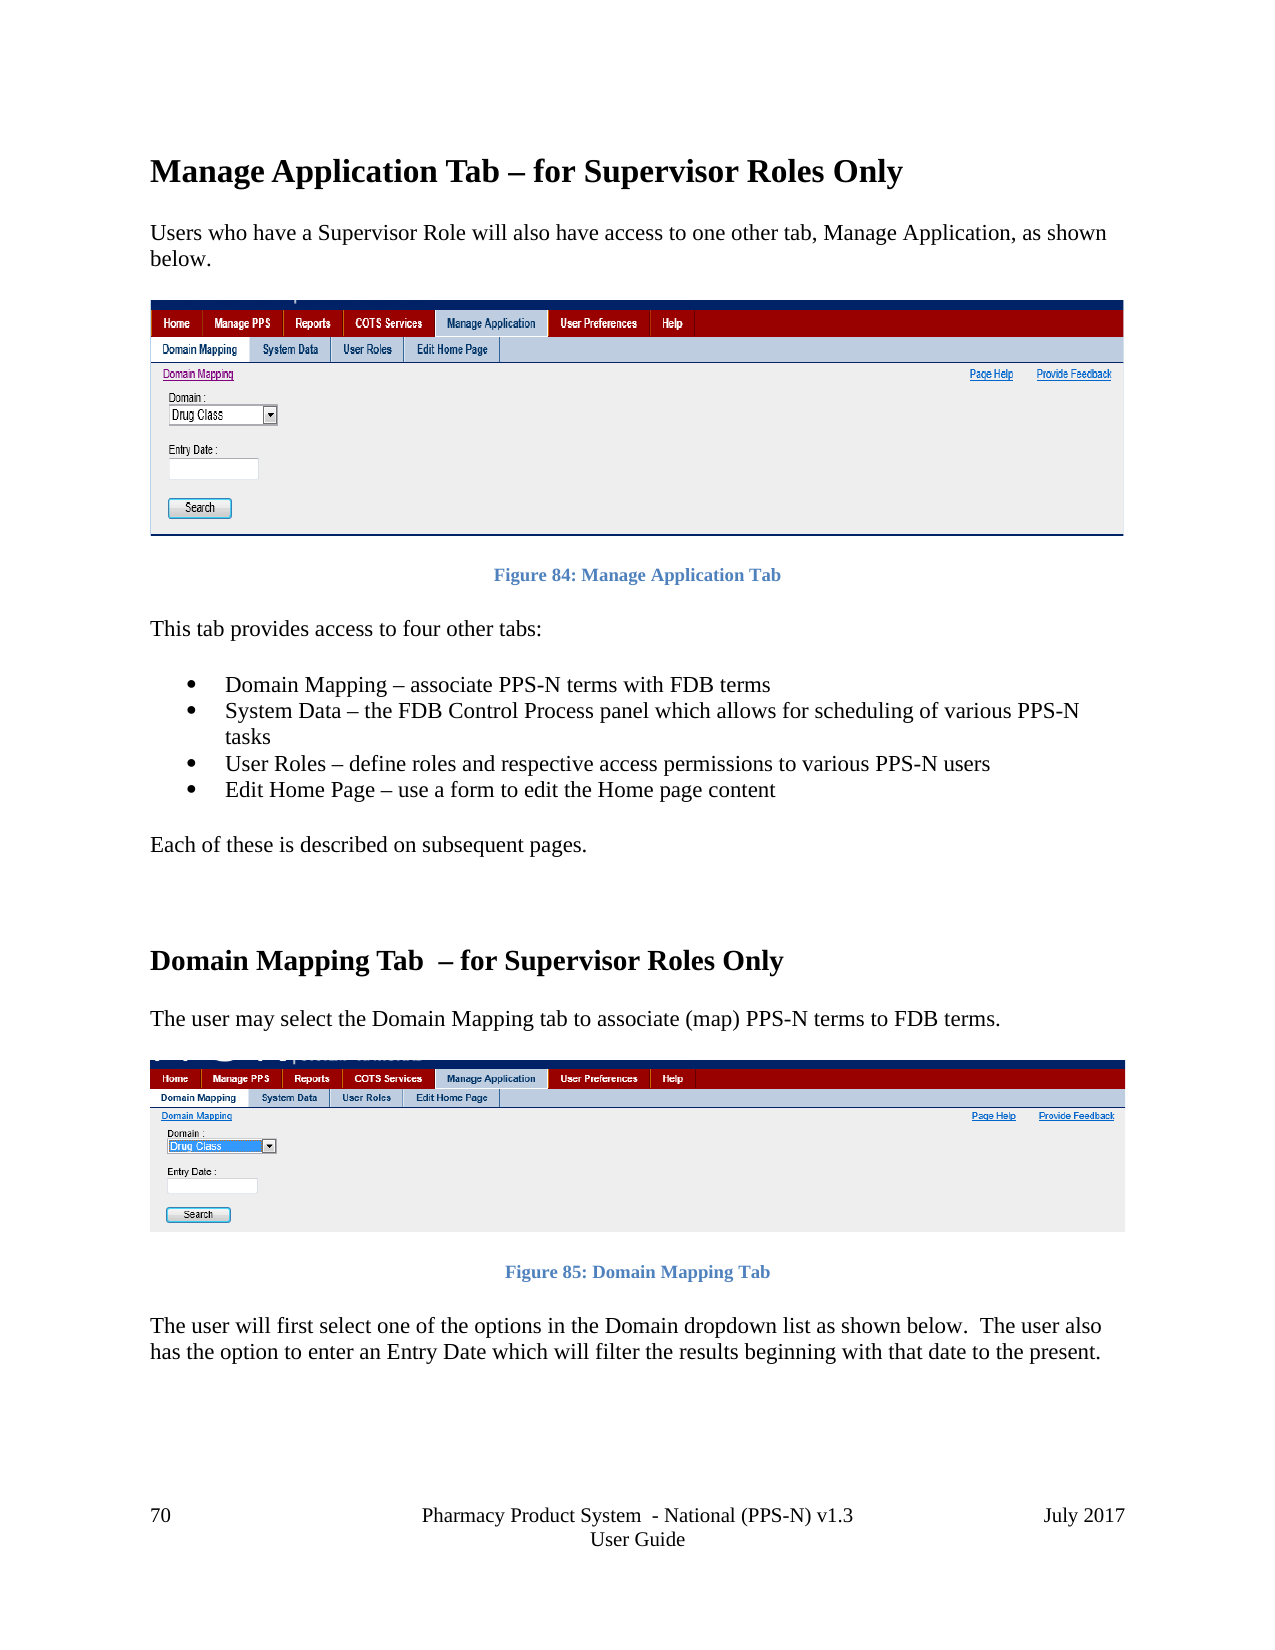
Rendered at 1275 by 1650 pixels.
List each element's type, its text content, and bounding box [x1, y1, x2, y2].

text Each of these is described on subsequent pages. [150, 832, 1125, 858]
text The user will first select one of the options in the Domain dropdown list as shown below. The user also has the option to enter an Entry Date which will filter the results beginning with that date to the present. [150, 1312, 1125, 1365]
list User Roles – define roles and respective access permissions to various PPS-N users [187, 750, 1125, 776]
text This tab provides access to four other tabs: [150, 615, 1125, 641]
subtitle Domain Mapping Tab – for Supervisor Roles Only [150, 943, 1125, 976]
list Edit Home Page – use a form to edit the Home page content [187, 776, 1125, 802]
picture [150, 1060, 1126, 1232]
text The user may select the Domain Mapping tab to associate (map) PPS-N terms to FDB terms. [150, 1005, 1125, 1032]
text Users who have a Supervisor Role will also have access to one other tab, Manage Application, as shown below. [150, 218, 1125, 271]
subtitle Manage Application Tab – for Supervisor Roles Only [150, 151, 1125, 189]
list Domain Mapping – associate PPS-N terms with FDB terms [187, 671, 1125, 697]
text Figure 84: Manage Application Tab [150, 564, 1125, 586]
list System Data – the FDB Control Process panel which allows for scheduling of various PPS-N tasks [187, 697, 1125, 750]
picture [150, 300, 1124, 536]
text Figure 85: Domain Mapping Tab [150, 1261, 1125, 1283]
